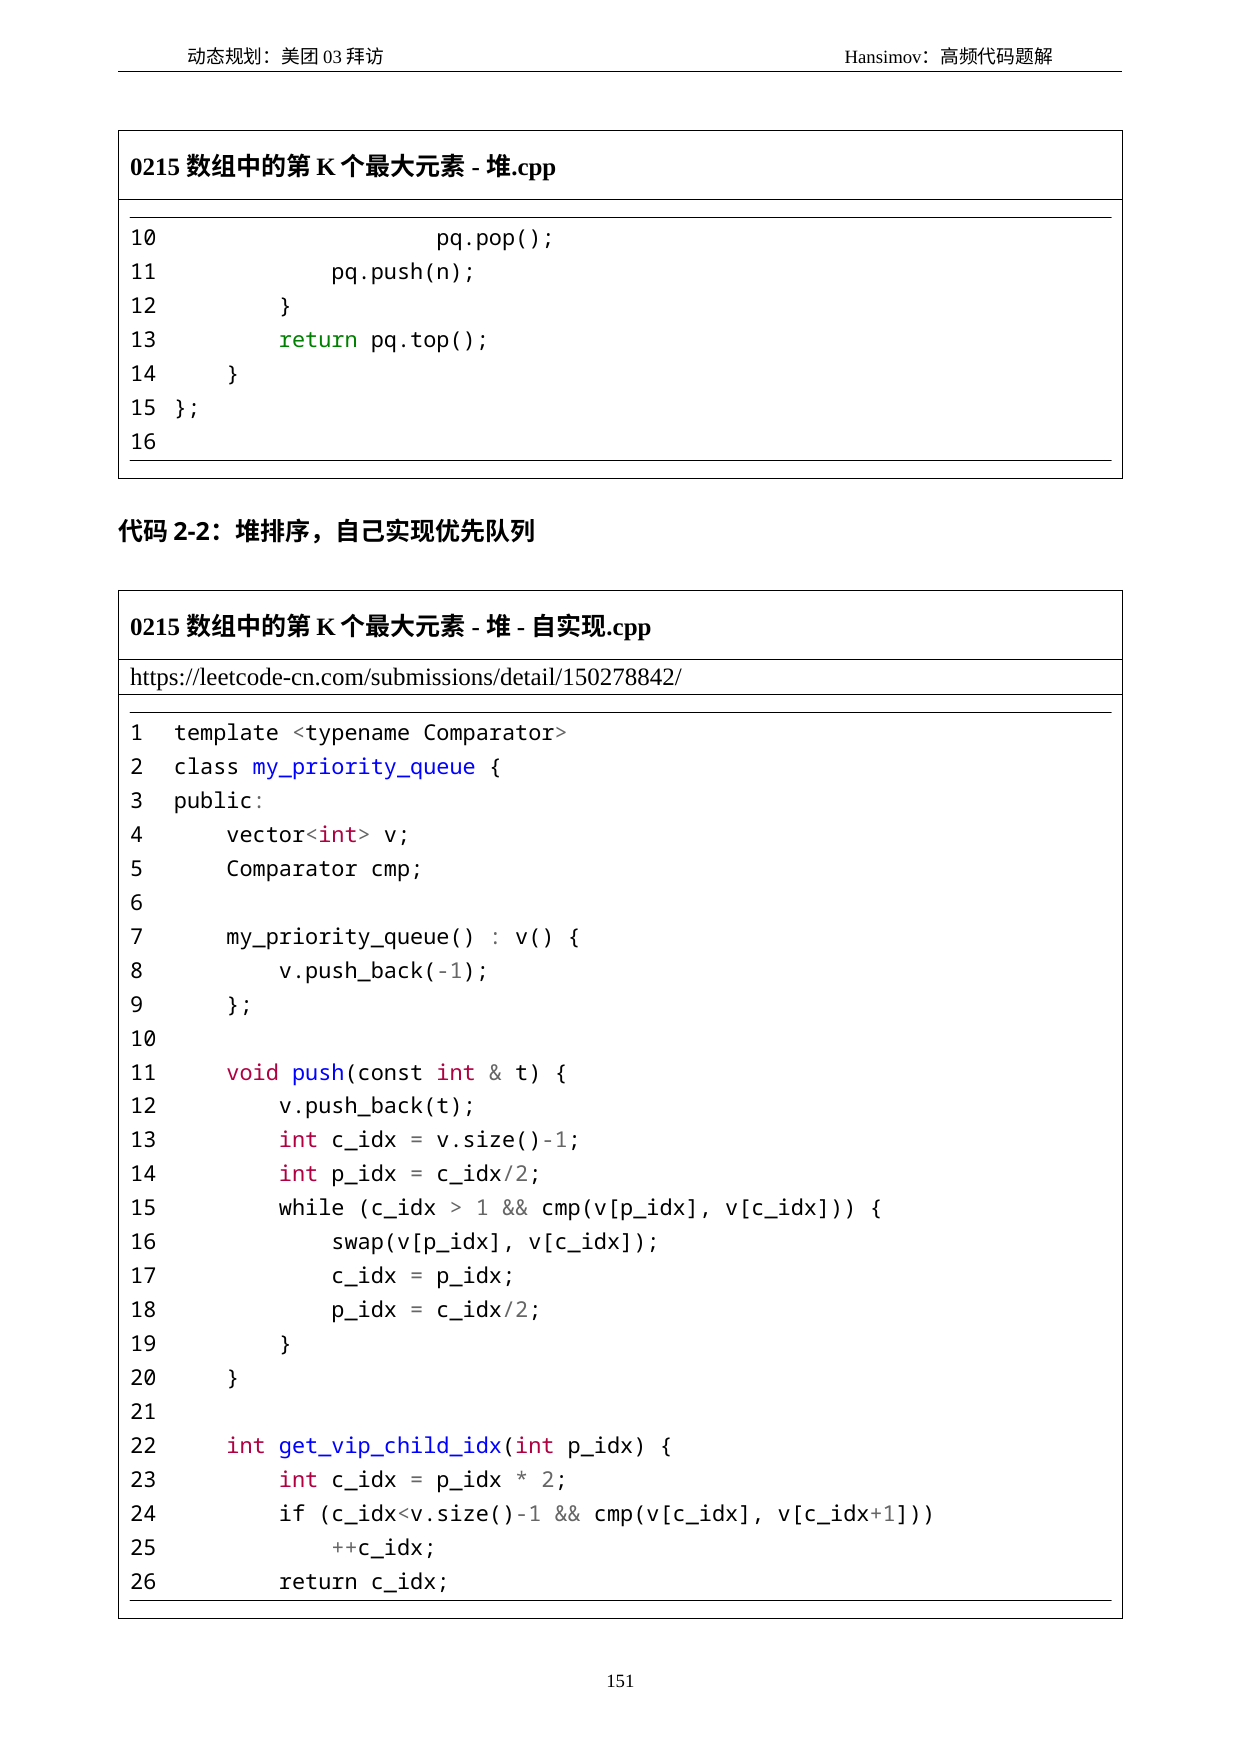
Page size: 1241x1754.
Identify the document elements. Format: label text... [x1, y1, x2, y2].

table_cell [119, 200, 1122, 478]
table_header 0215 数组中的第K个最大元素 - 堆.cpp [119, 131, 1122, 199]
table_cell https://leetcode-cn.com/submissions/detail/150278842/ [119, 660, 1122, 694]
table_header 0215 数组中的第K个最大元素 - 堆 - 自实现.cpp [119, 591, 1122, 659]
subtitle 代码2-2：堆排序，自己实现优先队列 [118, 496, 1097, 564]
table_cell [119, 695, 1122, 1618]
